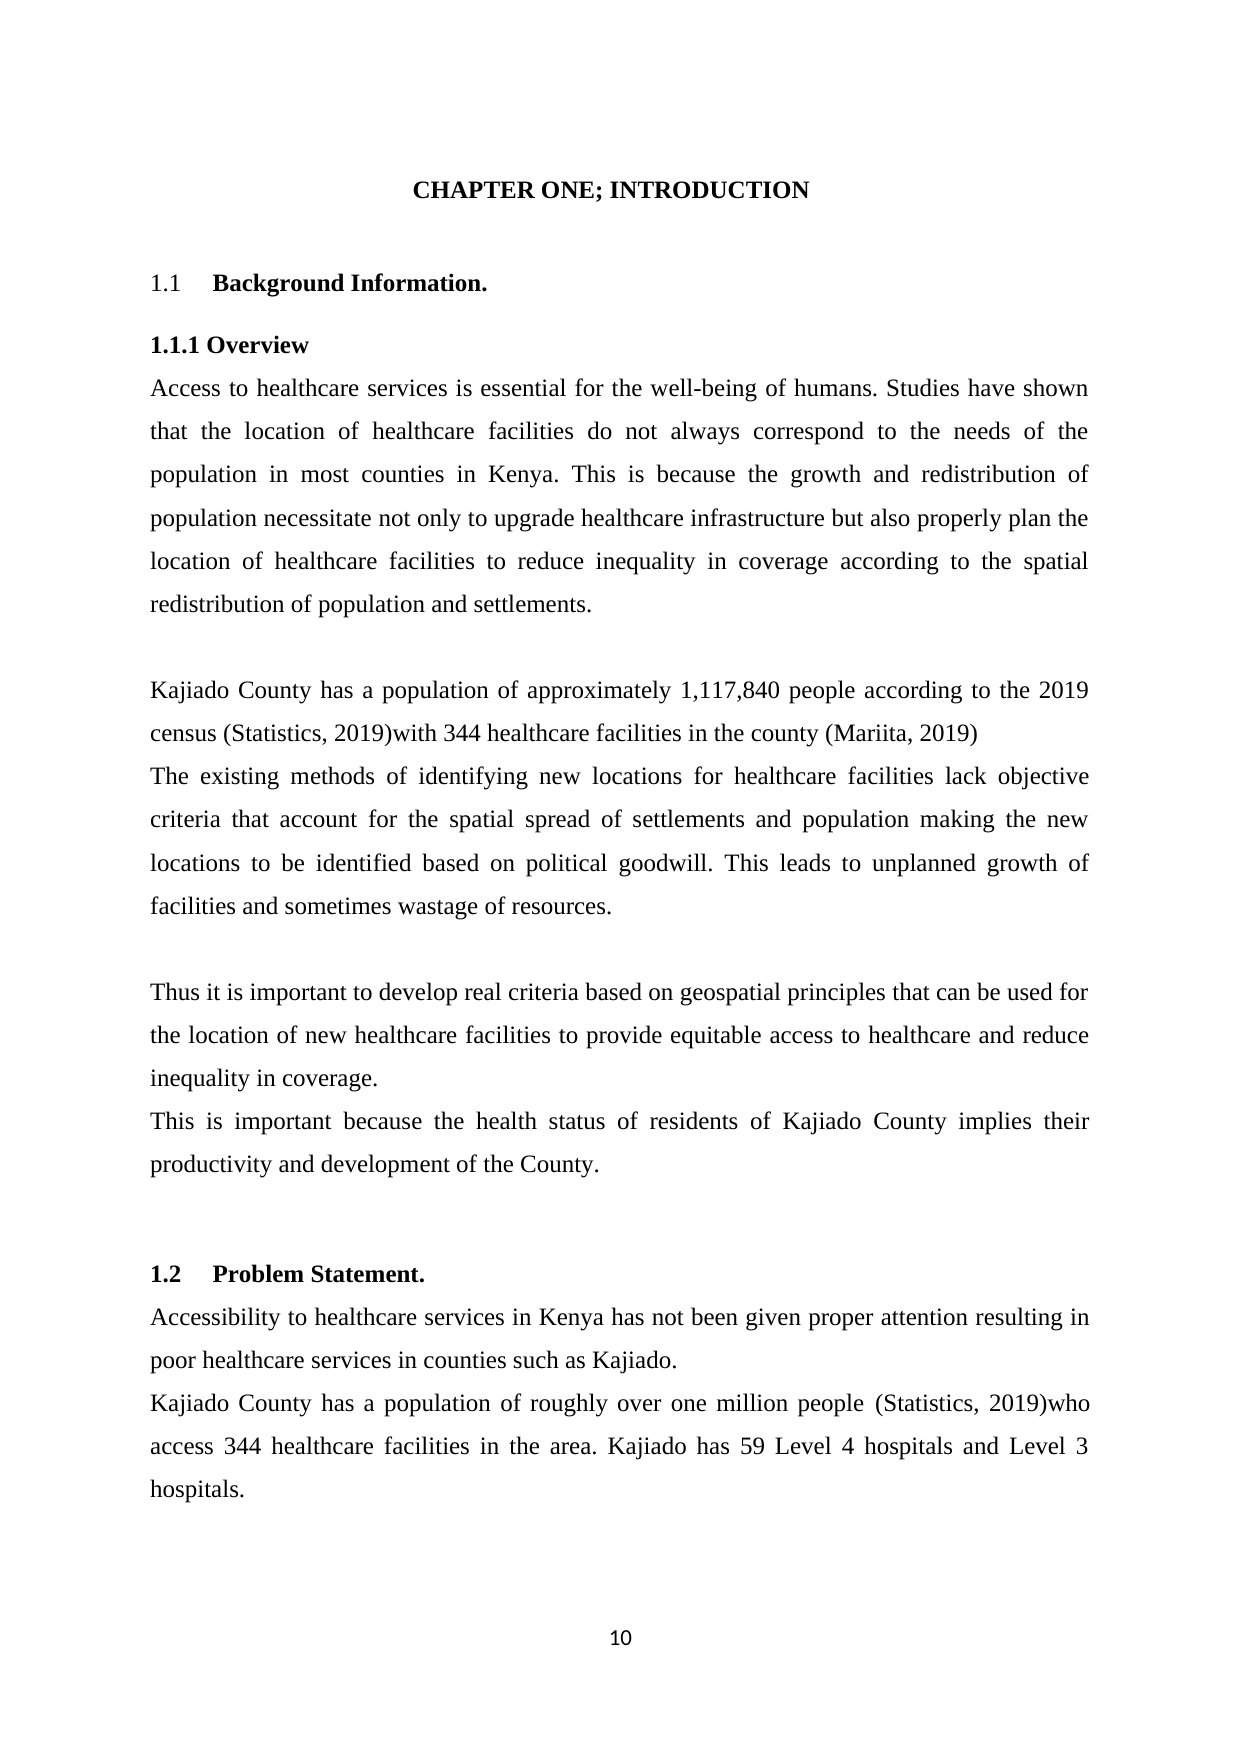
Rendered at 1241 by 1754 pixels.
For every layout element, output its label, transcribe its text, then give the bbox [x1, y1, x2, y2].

text 1.1 Background Information. [150, 268, 1090, 297]
text Accessibility to healthcare services in Kenya has not been given proper attention resulting in poor healthcare services in counties such as Kajiado. [150, 1302, 1090, 1374]
subtitle CHAPTER ONE; INTRODUCTION [150, 175, 1090, 204]
subtitle 1.2 Problem Statement. [150, 1259, 1090, 1288]
text The existing methods of identifying new locations for healthcare facilities lack objective criteria that account for the spatial spread of settlements and population making the new locations to be identified based on political goodwill. This leads to unplanned growth of facilities and sometimes wastage of resources. [150, 761, 1090, 919]
text Kajiado County has a population of roughly over one million people who access 344 healthcare facilities in the area. Kajiado has 59 Level 4 hospitals and Level 3 hospitals. [150, 1388, 1090, 1503]
subtitle 1.1.1 Overview [150, 330, 1090, 359]
text Thus it is important to develop real criteria based on geospatial principles that can be used for the location of new healthcare facilities to provide equitable access to healthcare and reduce inequality in coverage. [150, 977, 1090, 1092]
text This is important because the health status of residents of Kajiado County implies their productivity and development of the County. [150, 1106, 1090, 1178]
text Access to healthcare services is essential for the well-being of humans. Studies have shown that the location of healthcare facilities do not always correspond to the needs of the population in most counties in Kenya. This is because the growth and redistribution of population necessitate not only to upgrade healthcare infrastructure but also properly plan the location of healthcare facilities to reduce inequality in coverage according to the spatial redistribution of population and settlements. [150, 373, 1090, 618]
text Kajiado County has a population of approximately 1,117,840 people according to the 2019 census with 344 healthcare facilities in the county [150, 675, 1090, 747]
